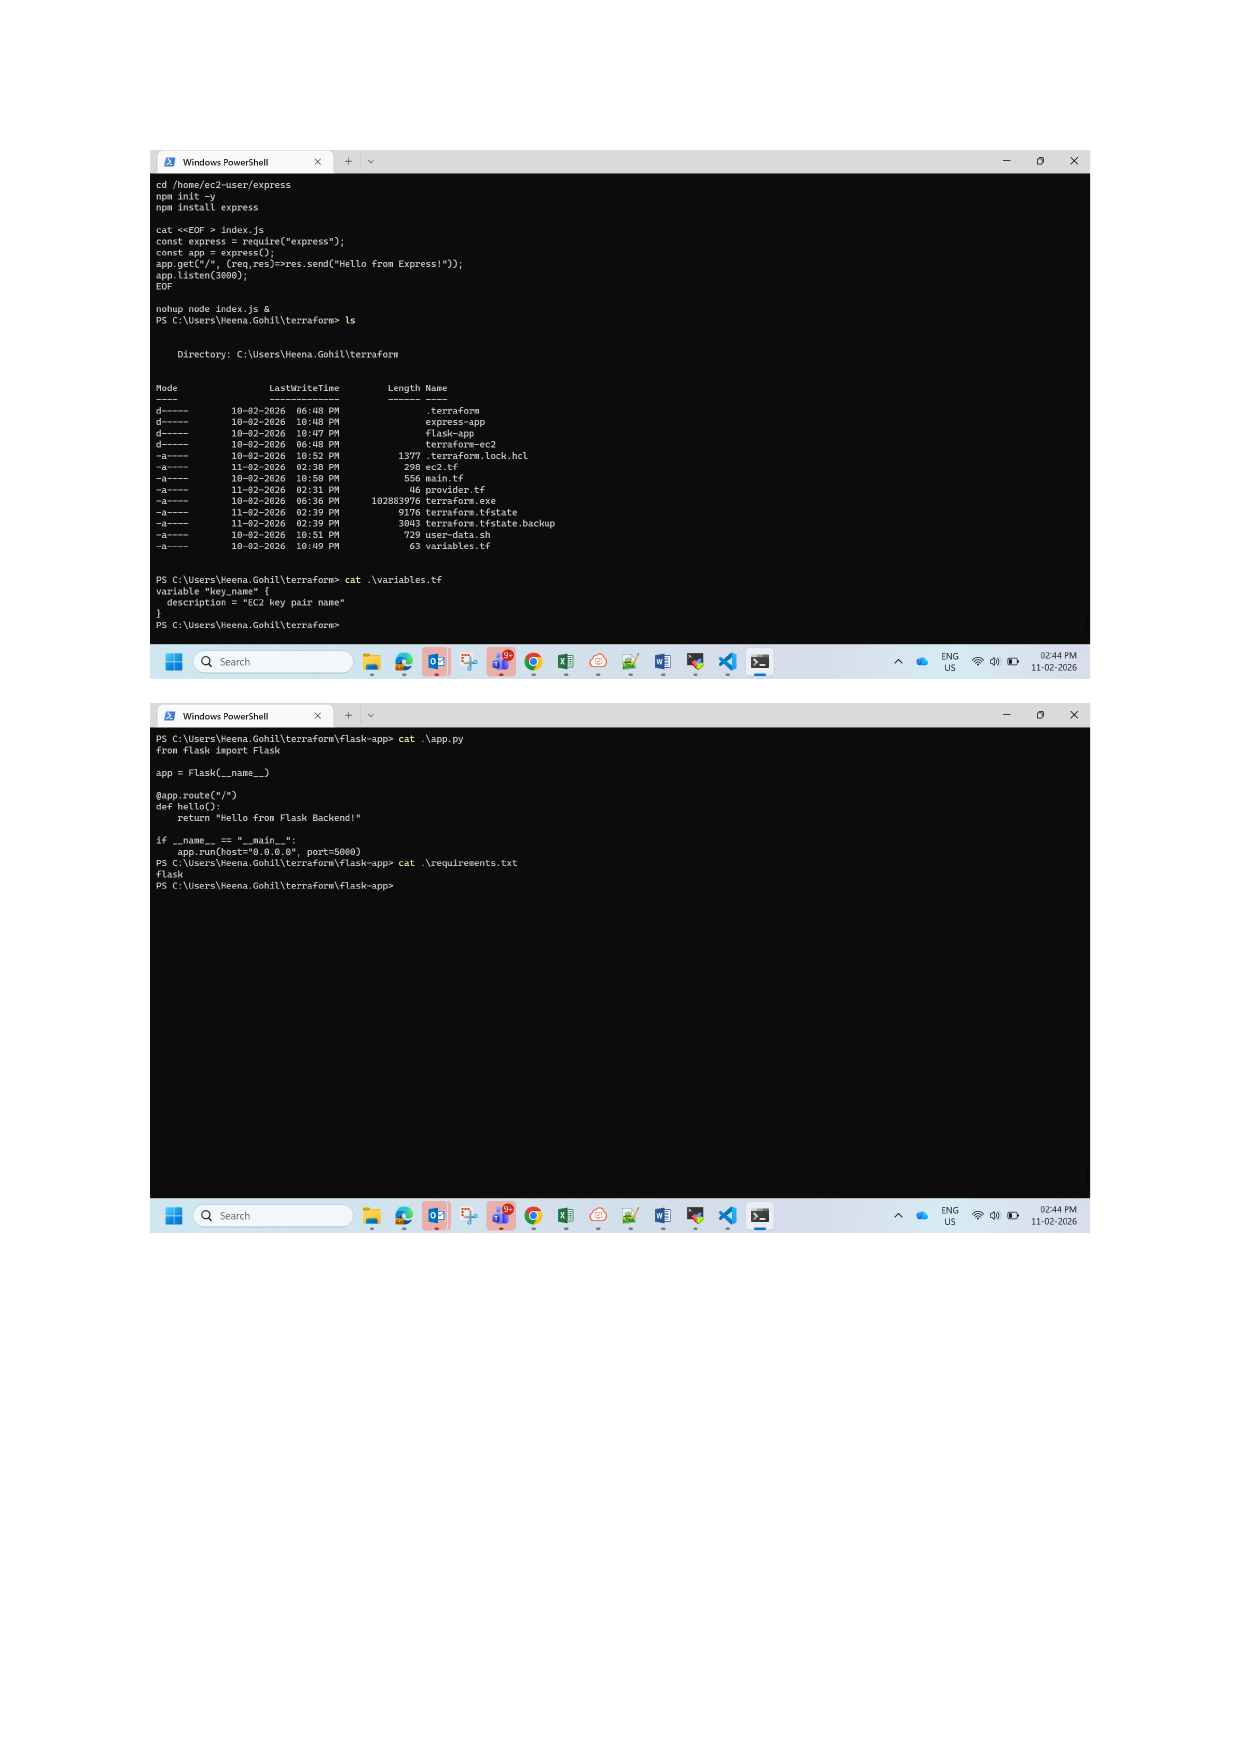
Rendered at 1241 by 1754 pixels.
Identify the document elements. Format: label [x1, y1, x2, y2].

picture [150, 150, 1091, 679]
picture [150, 703, 1091, 1233]
